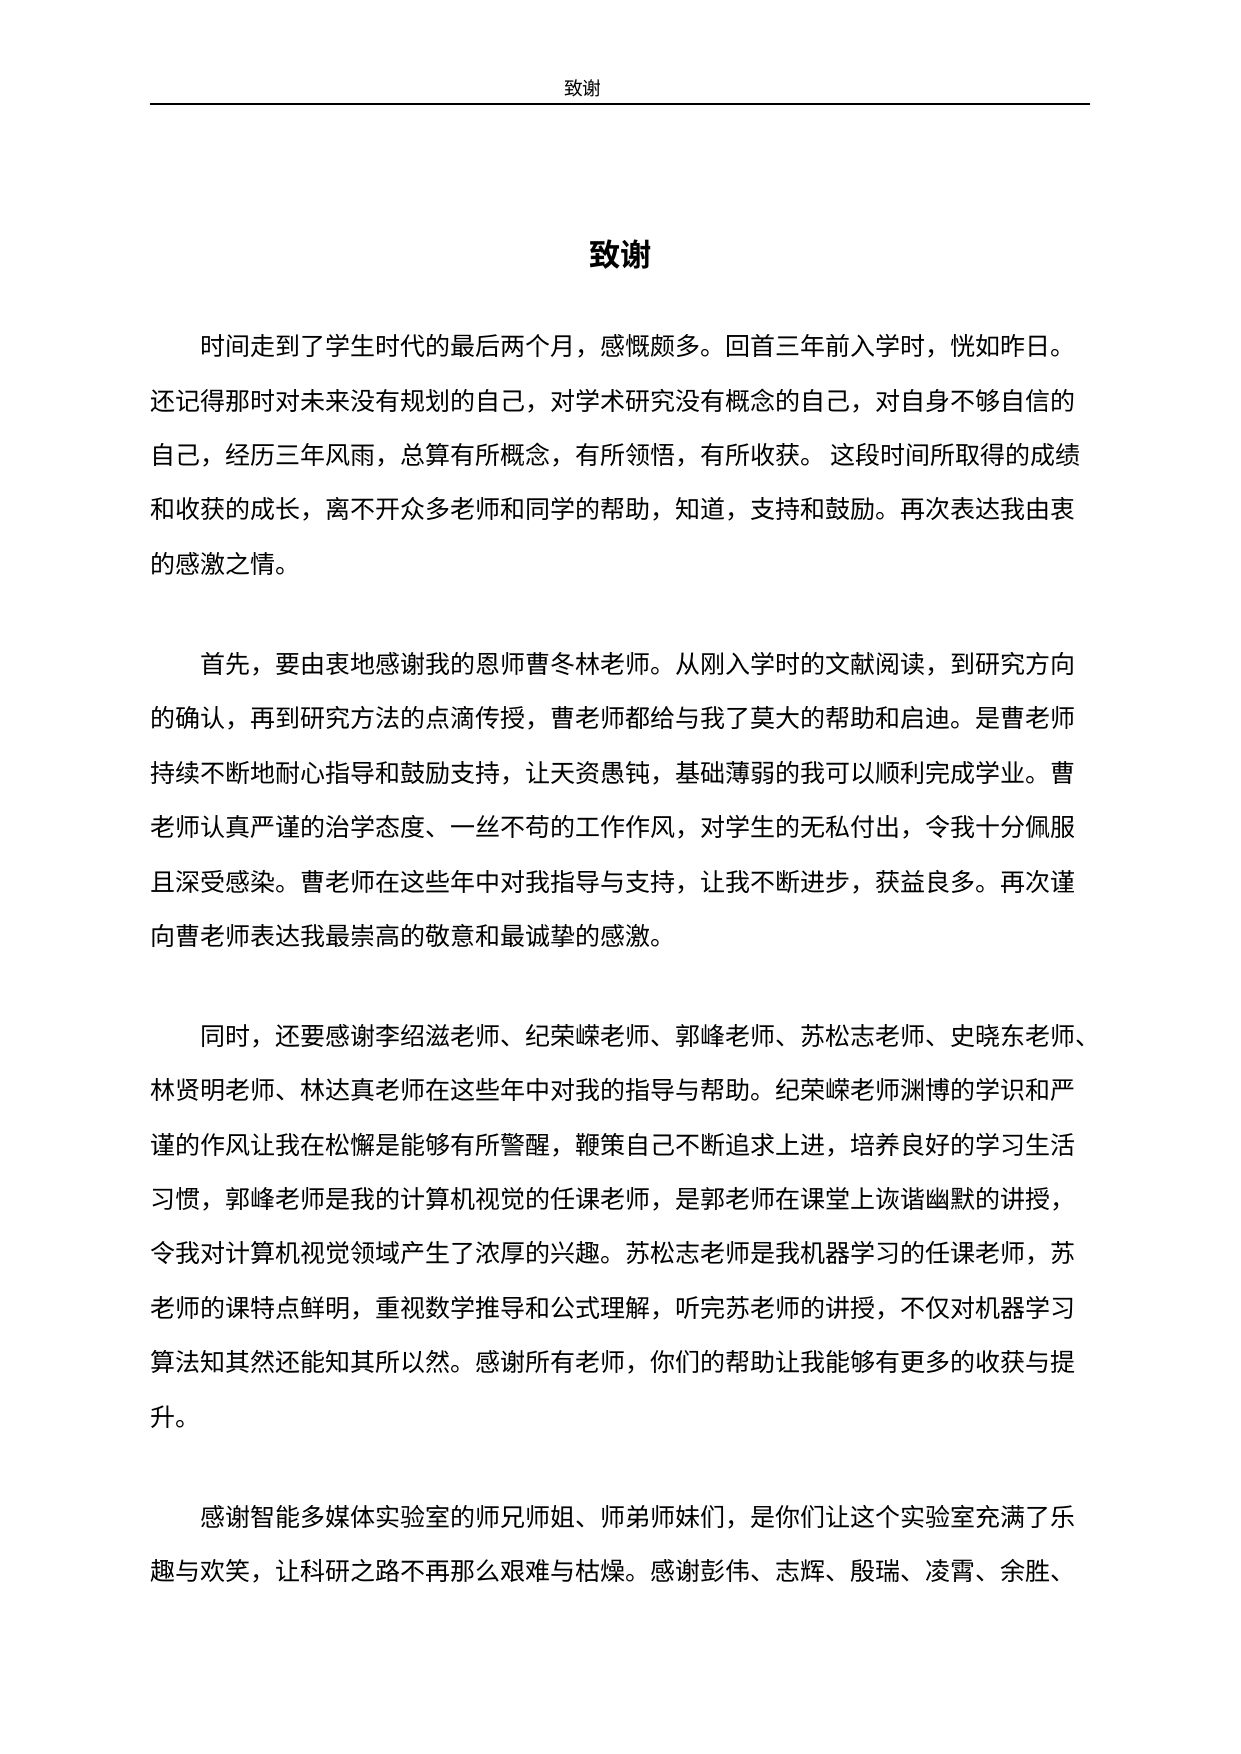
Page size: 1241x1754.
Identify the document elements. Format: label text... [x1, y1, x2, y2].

text 时间走到了学生时代的最后两个月，感慨颇多。回首三年前入学时，恍如昨日。还记得那时对未来没有规划的自己，对学术研究没有概念的自己，对自身不够自信的自己，经历三年风雨，总算有所概念，有所领悟，有所收获。 这段时间所取得的成绩和收获的成长，离不开众多老师和同学的帮助，知道，支持和鼓励。再次表达我由衷的感激之情。 [150, 327, 1090, 581]
text 首先，要由衷地感谢我的恩师曹冬林老师。从刚入学时的文献阅读，到研究方向的确认，再到研究方法的点滴传授，曹老师都给与我了莫大的帮助和启迪。是曹老师持续不断地耐心指导和鼓励支持，让天资愚钝，基础薄弱的我可以顺利完成学业。曹老师认真严谨的治学态度、一丝不苟的工作作风，对学生的无私付出，令我十分佩服且深受感染。曹老师在这些年中对我指导与支持，让我不断进步，获益良多。再次谨向曹老师表达我最崇高的敬意和最诚挚的感激。 [150, 644, 1090, 953]
text 同时，还要感谢李绍滋老师、纪荣嵘老师、郭峰老师、苏松志老师、史晓东老师、林贤明老师、林达真老师在这些年中对我的指导与帮助。纪荣嵘老师渊博的学识和严谨的作风让我在松懈是能够有所警醒，鞭策自己不断追求上进，培养良好的学习生活习惯，郭峰老师是我的计算机视觉的任课老师，是郭老师在课堂上诙谐幽默的讲授，令我对计算机视觉领域产生了浓厚的兴趣。苏松志老师是我机器学习的任课老师，苏老师的课特点鲜明，重视数学推导和公式理解，听完苏老师的讲授，不仅对机器学习算法知其然还能知其所以然。感谢所有老师，你们的帮助让我能够有更多的收获与提升。 [150, 1016, 1090, 1433]
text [150, 1497, 1090, 1588]
text 致谢 [150, 230, 1090, 275]
